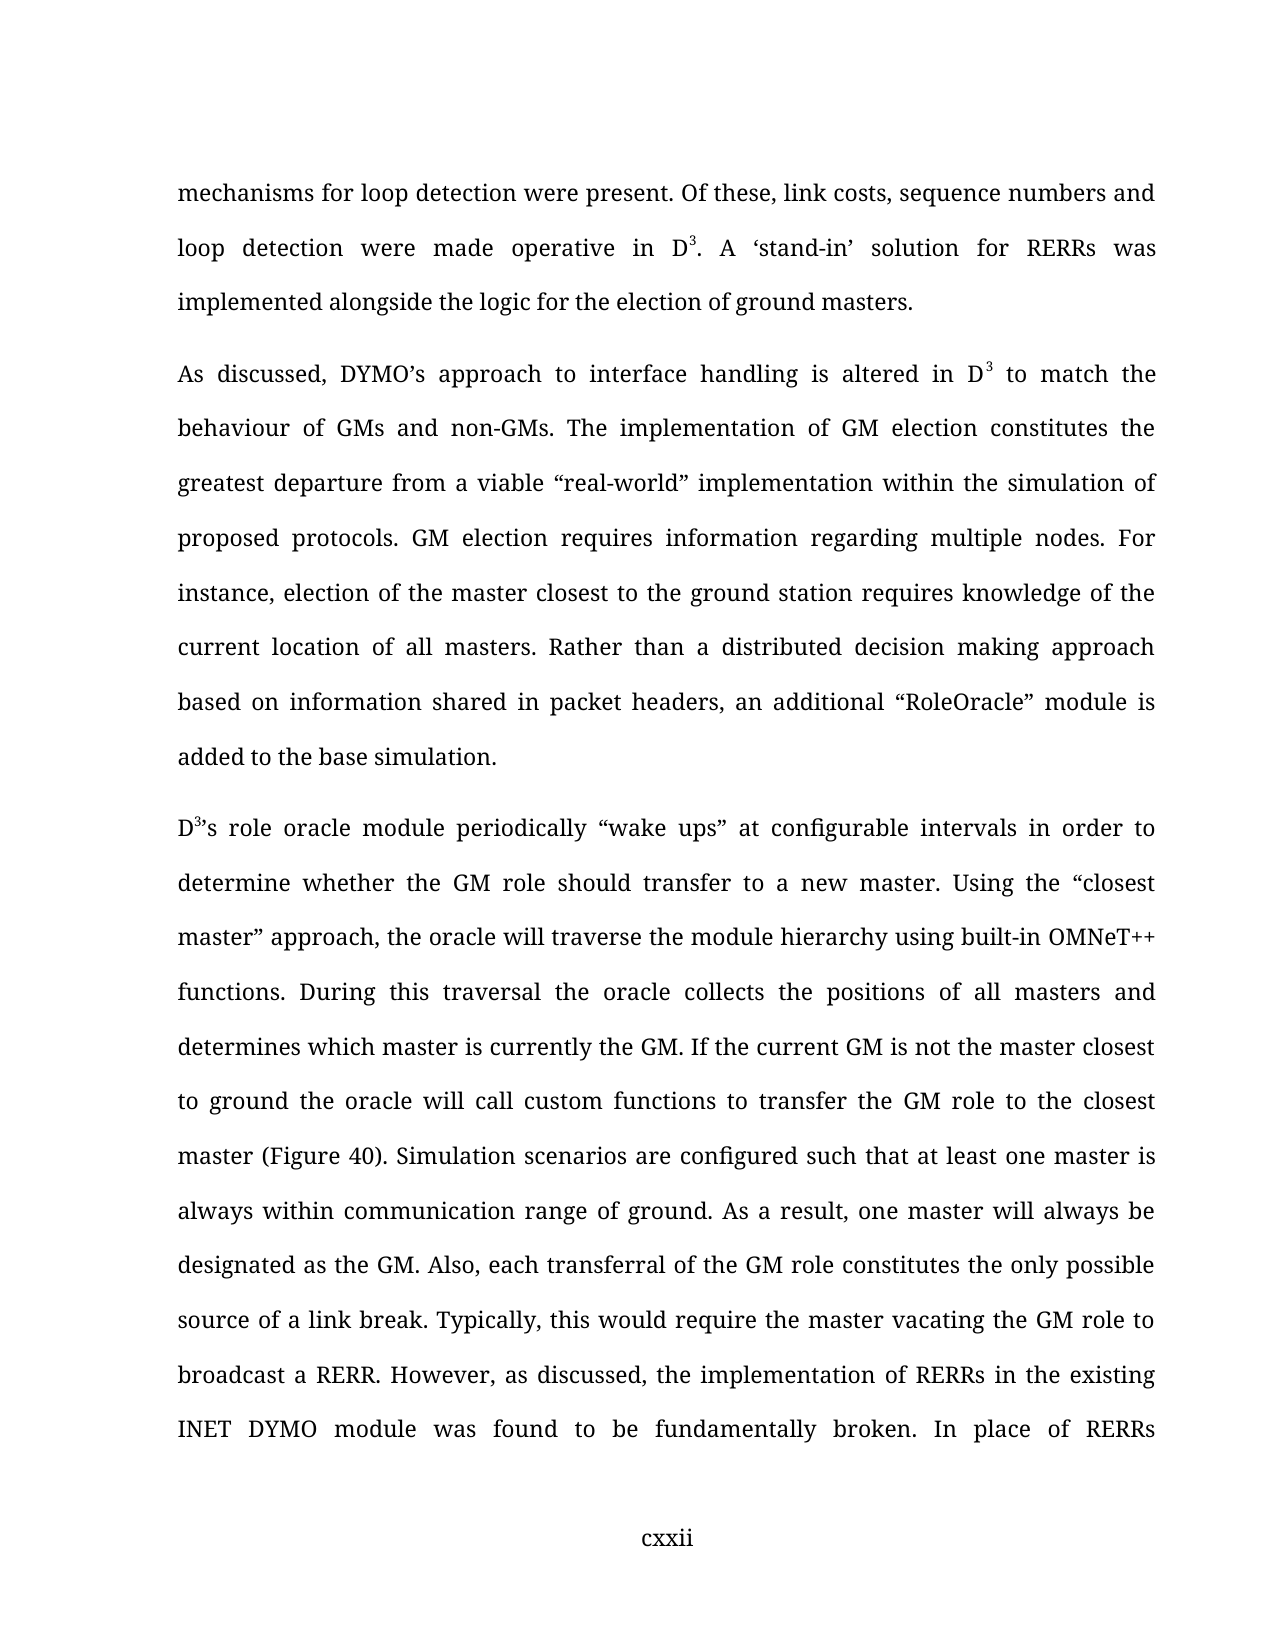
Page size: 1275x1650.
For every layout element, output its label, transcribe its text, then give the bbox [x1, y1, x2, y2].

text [177, 812, 1157, 1445]
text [177, 177, 1157, 318]
text As discussed, DYMO’s approach to interface handling is altered in D3 to match the behaviour of GMs and non-GMs. The implementation of GM election constitutes the greatest departure from a viable “real-world” implementation within the simulation of proposed protocols. GM election requires information regarding multiple nodes. For instance, election of the master closest to the ground station requires knowledge of the current location of all masters. Rather than a distributed decision making approach based on information shared in packet headers, an additional “RoleOracle” module is added to the base simulation. [177, 358, 1157, 772]
